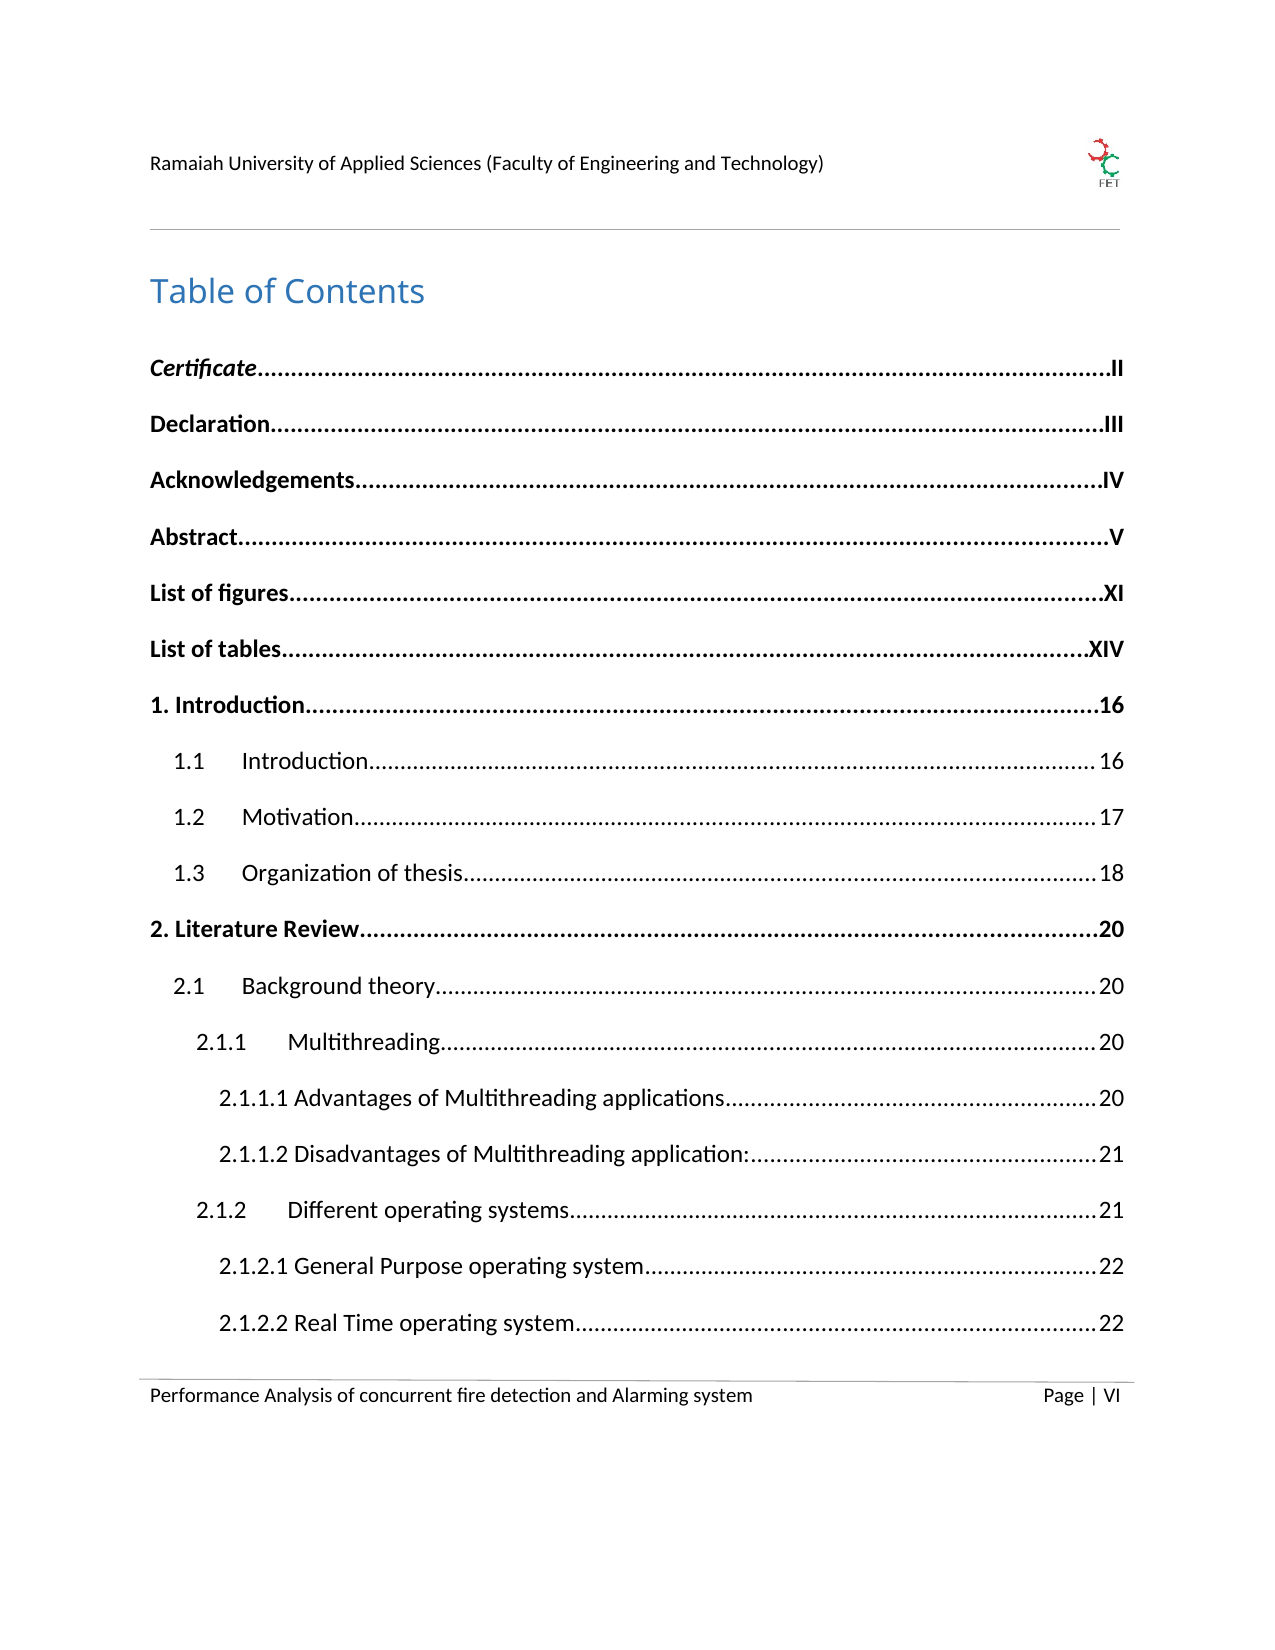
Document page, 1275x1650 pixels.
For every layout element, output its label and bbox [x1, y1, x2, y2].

picture [1084, 132, 1125, 193]
